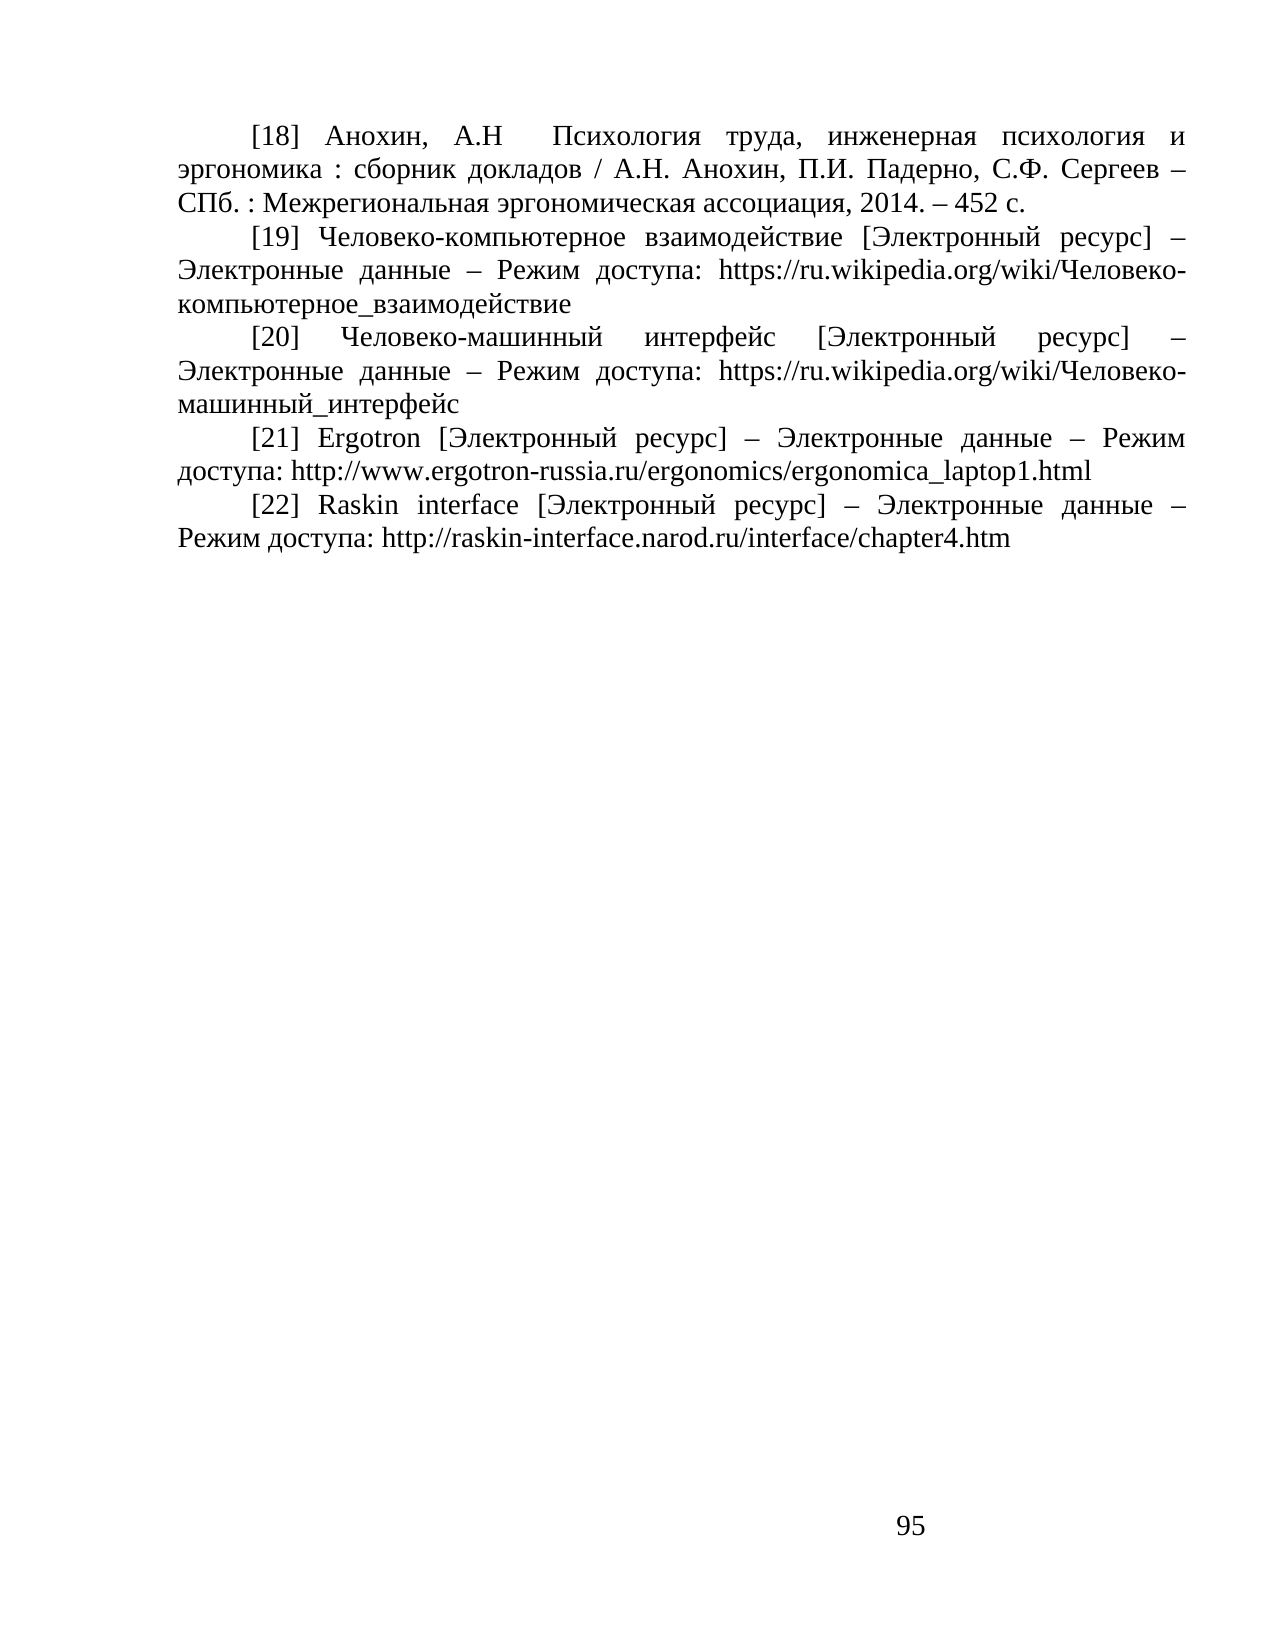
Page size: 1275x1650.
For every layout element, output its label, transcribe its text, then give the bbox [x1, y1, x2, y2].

text [20] Человеко-машинный интерфейс [Электронный ресурс] – Электронные данные – Режим доступа: https://ru.wikipedia.org/wiki/Человеко-машинный_интерфейс [177, 319, 1186, 420]
text [19] Человеко-компьютерное взаимодействие [Электронный ресурс] – Электронные данные – Режим доступа: https://ru.wikipedia.org/wiki/Человеко-компьютерное_взаимодействие [177, 219, 1186, 319]
text [18] Анохин, А.Н Психология труда, инженерная психология и эргономика : сборник докладов / А.Н. Анохин, П.И. Падерно, С.Ф. Сергеев – СПб. : Межрегиональная эргономическая ассоциация, 2014. – 452 с. [177, 118, 1186, 219]
text [21] Ergotron [Электронный ресурс] – Электронные данные – Режим доступа: http://www.ergotron-russia.ru/ergonomics/ergonomica_laptop1.html [177, 420, 1186, 487]
text [22] Raskin interface [Электронный ресурс] – Электронные данные – Режим доступа: http://raskin-interface.narod.ru/interface/chapter4.htm [177, 487, 1186, 554]
